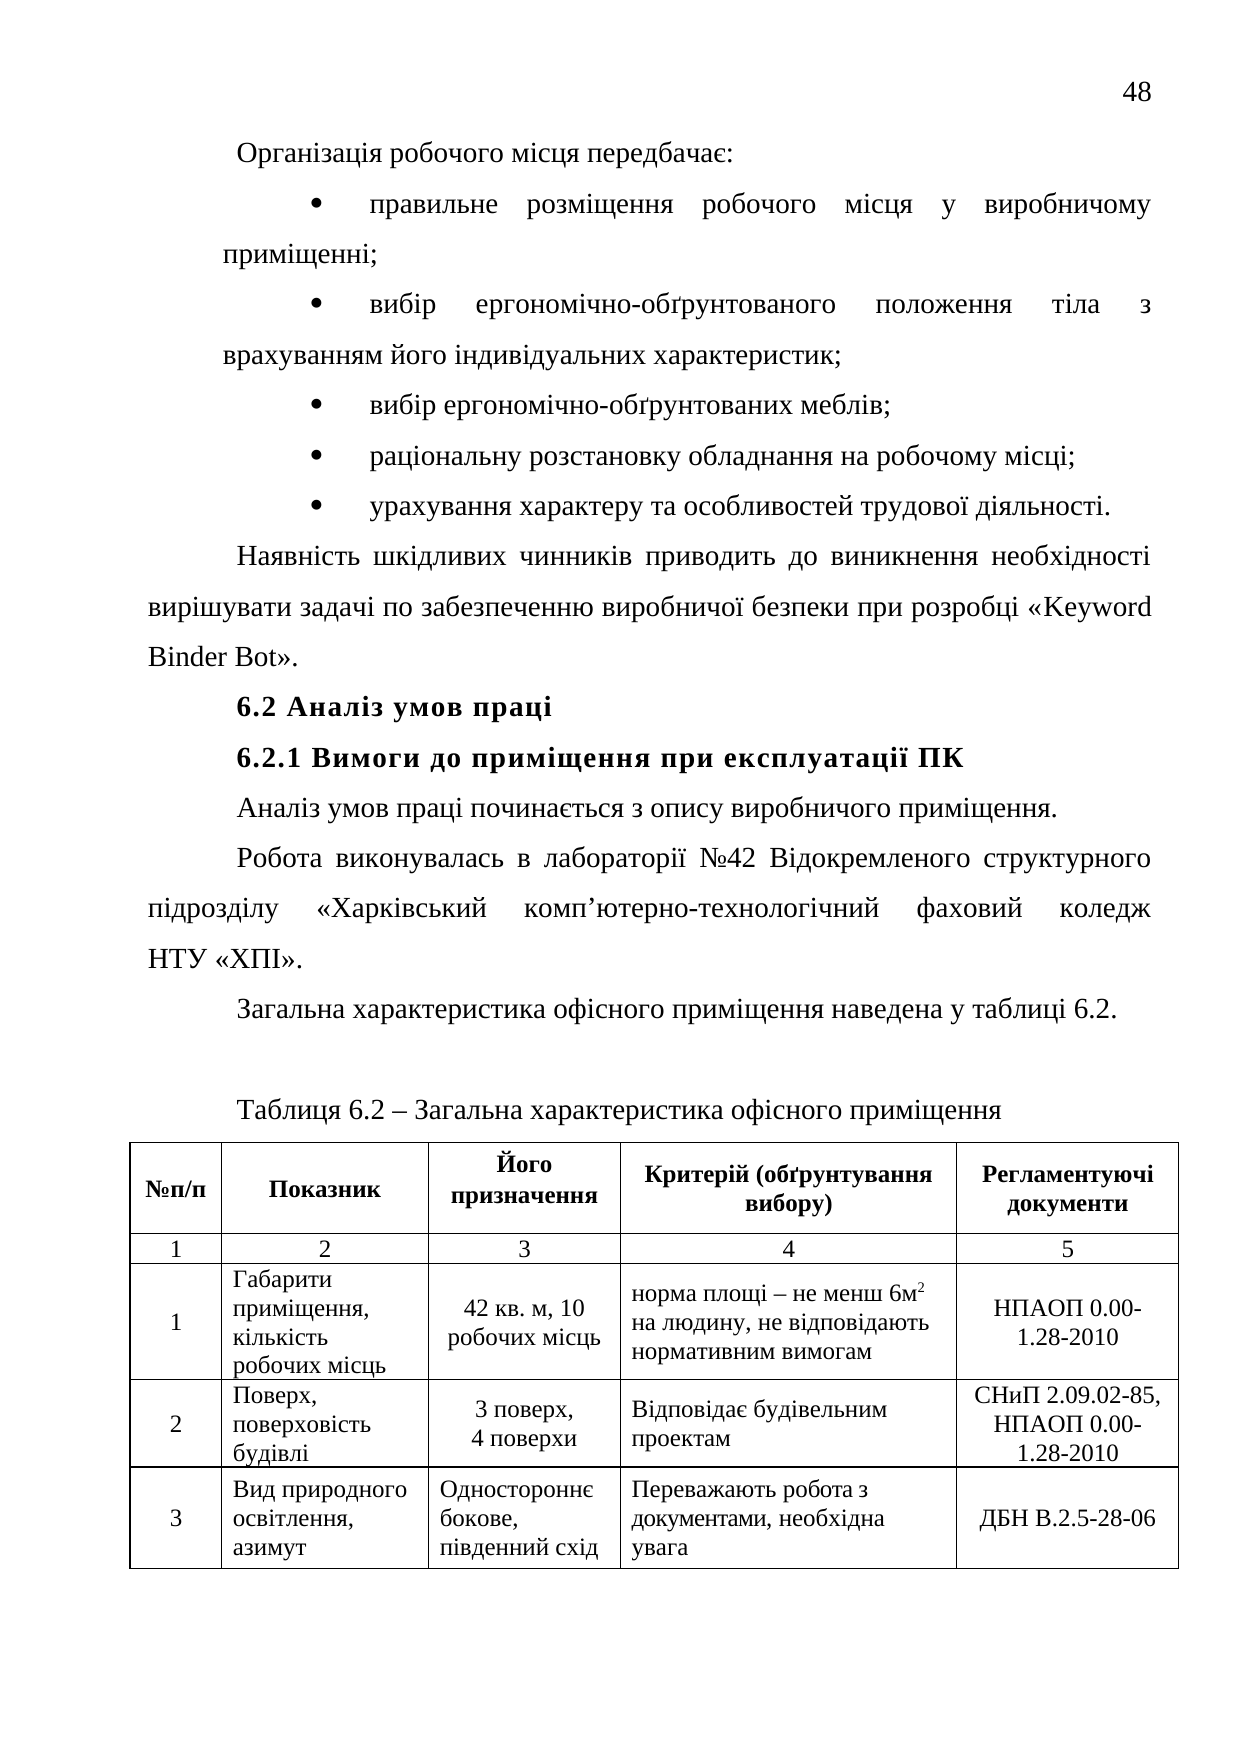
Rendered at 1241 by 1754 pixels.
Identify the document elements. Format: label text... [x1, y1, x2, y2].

table_header Показник [222, 1143, 428, 1233]
table_cell ДБН В.2.5-28-06 [957, 1468, 1178, 1568]
table_header Його призначення [429, 1143, 620, 1233]
table_header Регламентуючі документи [957, 1143, 1178, 1233]
text урахування характеру та особливостей трудової діяльності. [223, 488, 1152, 522]
table_cell 3 [429, 1234, 620, 1263]
table_cell 1 [131, 1264, 221, 1379]
table_cell 3 поверх, 4 поверхи [429, 1380, 620, 1466]
text Аналіз умов праці починається з опису виробничого приміщення. [148, 790, 1152, 823]
table_cell норма площі – не менш 6м2 на людину, не відповідають нормативним вимогам [621, 1264, 956, 1379]
text вибір ергономічно-обґрунтованого положення тіла з врахуванням його індивідуальних характеристик; [223, 286, 1152, 370]
text Загальна характеристика офісного приміщення наведена у таблиці 6.2. [148, 991, 1152, 1025]
table_cell 1 [131, 1234, 221, 1263]
table_cell , 10 робочих місць [429, 1264, 620, 1379]
table_cell 2 [131, 1380, 221, 1466]
text правильне розміщення робочого місця у виробничому приміщенні; [223, 186, 1152, 270]
table_cell Одностороннє бокове, південний схід [429, 1468, 620, 1568]
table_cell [621, 1468, 956, 1568]
text Організація робочого місця передбачає: [148, 135, 1152, 169]
text Робота виконувалась в лабораторії №42 Відокремленого структурного підрозділу «Харківський комп’ютерно-технологічний фаховий коледж НТУ «ХПІ». [148, 840, 1152, 974]
table_header Критерій (обґрунтування вибору) [621, 1143, 956, 1233]
table_cell СНиП 2.09.02-85, НПАОП 0.00-1.28-2010 [957, 1380, 1178, 1466]
text Вимоги до приміщення при експлуатації ПК [148, 740, 1152, 773]
text Наявність шкідливих чинників приводить до виникнення необхідності вирішувати задачі по забезпеченню виробничої безпеки при розробці «Keyword Binder Bot». [148, 538, 1152, 673]
table_cell НПАОП 0.00-1.28-2010 [957, 1264, 1178, 1379]
table_cell Відповідає будівельним проектам [621, 1380, 956, 1466]
table_cell Габарити приміщення, кількість робочих місць [222, 1264, 428, 1379]
table_cell Поверх, поверховість будівлі [222, 1380, 428, 1466]
text вибір ергономічно-обґрунтованих меблів; [223, 387, 1152, 421]
text Таблиця 6.2 – Загальна характеристика офісного приміщення [148, 1092, 1152, 1125]
text раціональну розстановку обладнання на робочому місці; [223, 438, 1152, 471]
table_cell 4 [621, 1234, 956, 1263]
table_cell 5 [957, 1234, 1178, 1263]
text Аналіз умов праці [148, 689, 1152, 723]
table_cell 2 [222, 1234, 428, 1263]
table_header №п/п [131, 1143, 221, 1233]
table_cell Вид природного освітлення, азимут [222, 1468, 428, 1568]
table_cell 3 [131, 1468, 221, 1568]
